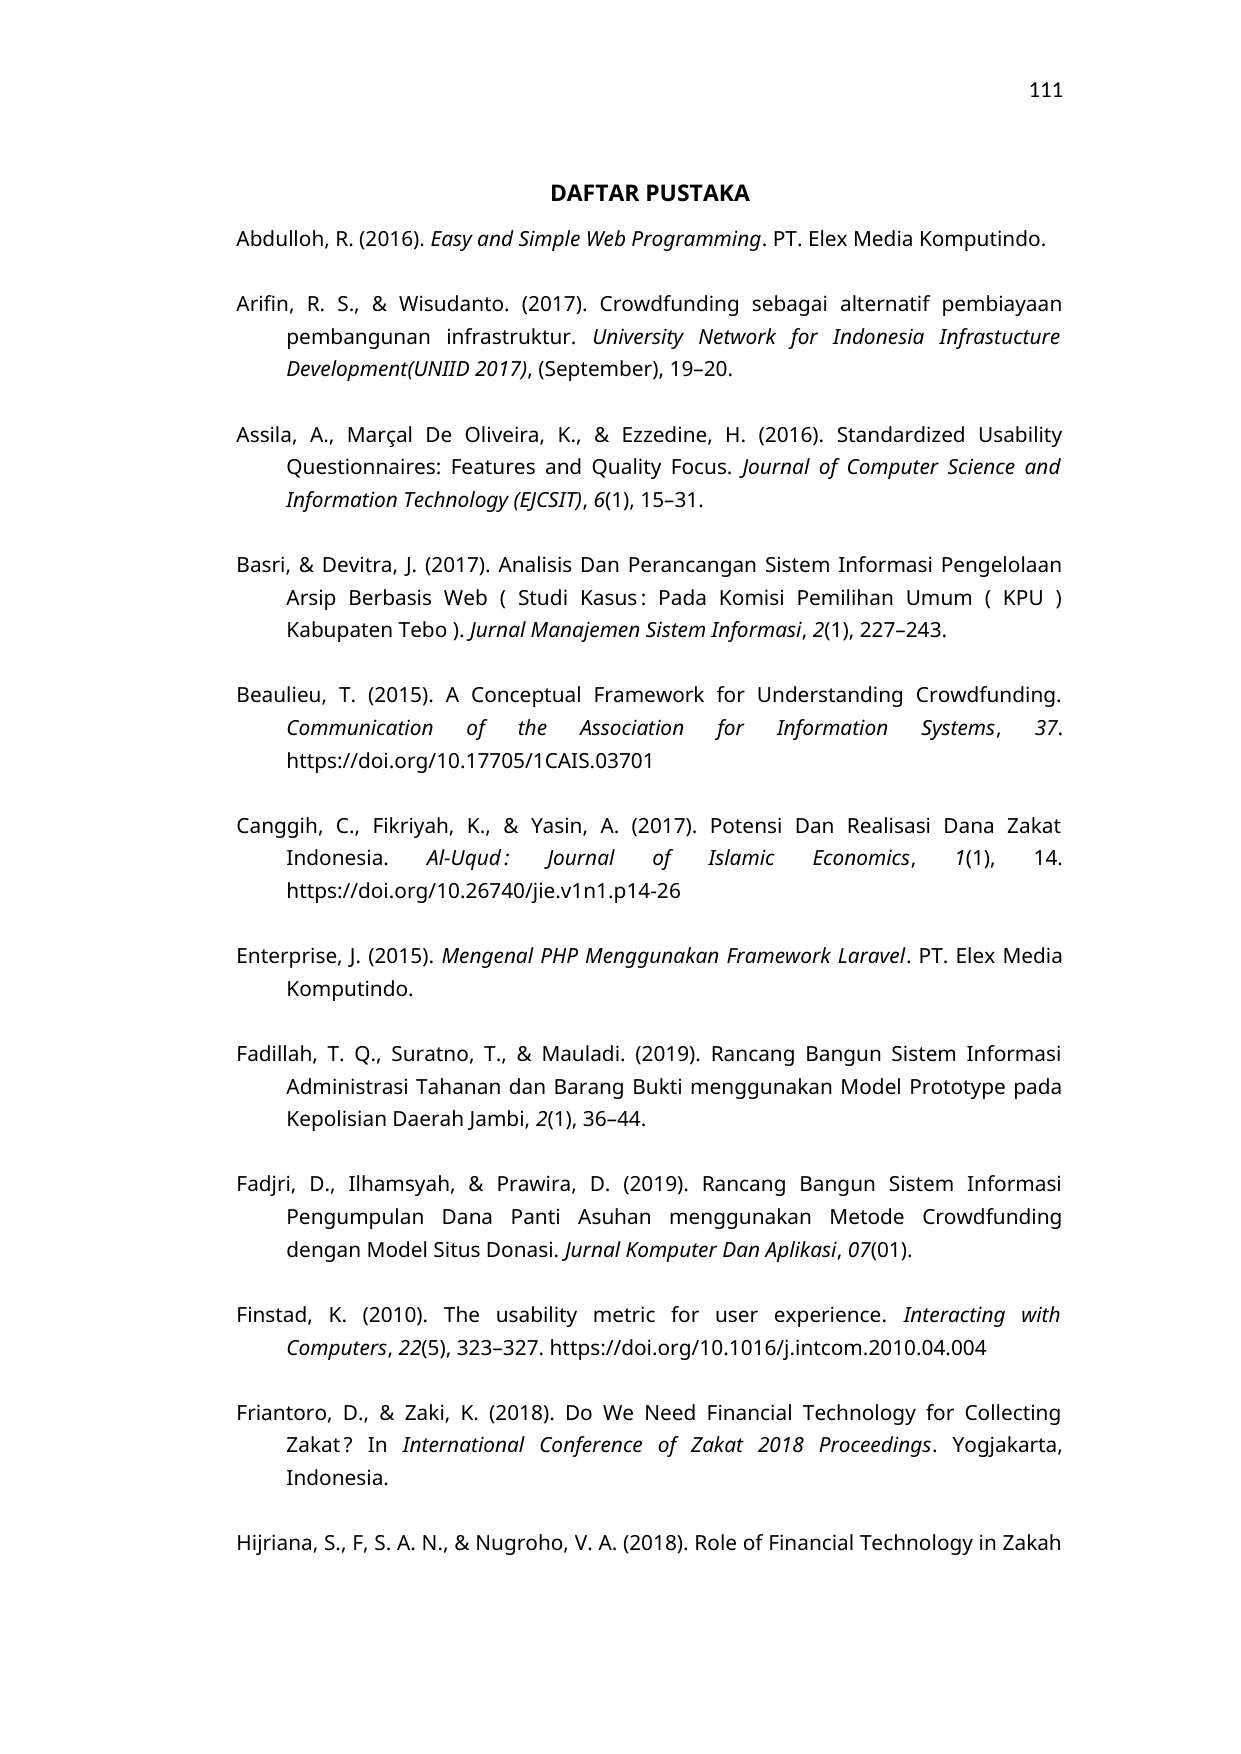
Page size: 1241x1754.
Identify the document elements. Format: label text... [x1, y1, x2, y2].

subtitle DAFTAR PUSTAKA [236, 177, 1063, 208]
text Fadjri, D., Ilhamsyah, & Prawira, D. (2019). Rancang Bangun Sistem Informasi Pengumpulan Dana Panti Asuhan menggunakan Metode Crowdfunding dengan Model Situs Donasi. Jurnal Komputer Dan Aplikasi, 07(01). [236, 1169, 1063, 1263]
text Enterprise, J. (2015). Mengenal PHP Menggunakan Framework Laravel. PT. Elex Media Komputindo. [236, 941, 1063, 1002]
text Friantoro, D., & Zaki, K. (2018). Do We Need Financial Technology for Collecting Zakat ? In International Conference of Zakat 2018 Proceedings. Yogjakarta, Indonesia. [236, 1398, 1063, 1491]
text Abdulloh, R. (2016). Easy and Simple Web Programming. PT. Elex Media Komputindo. [236, 224, 1063, 252]
text Basri, & Devitra, J. (2017). Analisis Dan Perancangan Sistem Informasi Pengelolaan Arsip Berbasis Web ( Studi Kasus : Pada Komisi Pemilihan Umum ( KPU ) Kabupaten Tebo ). Jurnal Manajemen Sistem Informasi, 2(1), 227–243. [236, 550, 1063, 644]
text Arifin, R. S., & Wisudanto. (2017). Crowdfunding sebagai alternatif pembiayaan pembangunan infrastruktur. University Network for Indonesia Infrastucture Development(UNIID 2017), (September), 19–20. [236, 289, 1063, 383]
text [236, 1528, 1063, 1557]
text Fadillah, T. Q., Suratno, T., & Mauladi. (2019). Rancang Bangun Sistem Informasi Administrasi Tahanan dan Barang Bukti menggunakan Model Prototype pada Kepolisian Daerah Jambi, 2(1), 36–44. [236, 1039, 1063, 1133]
text Beaulieu, T. (2015). A Conceptual Framework for Understanding Crowdfunding. Communication of the Association for Information Systems, 37. https://doi.org/10.17705/1CAIS.03701 [236, 681, 1063, 774]
text Canggih, C., Fikriyah, K., & Yasin, A. (2017). Potensi Dan Realisasi Dana Zakat Indonesia. Al-Uqud : Journal of Islamic Economics, 1(1), 14. https://doi.org/10.26740/jie.v1n1.p14-26 [236, 811, 1063, 904]
text Assila, A., Marçal De Oliveira, K., & Ezzedine, H. (2016). Standardized Usability Questionnaires: Features and Quality Focus. Journal of Computer Science and Information Technology (EJCSIT), 6(1), 15–31. [236, 420, 1063, 513]
text Finstad, K. (2010). The usability metric for user experience. Interacting with Computers, 22(5), 323–327. https://doi.org/10.1016/j.intcom.2010.04.004 [236, 1300, 1063, 1361]
